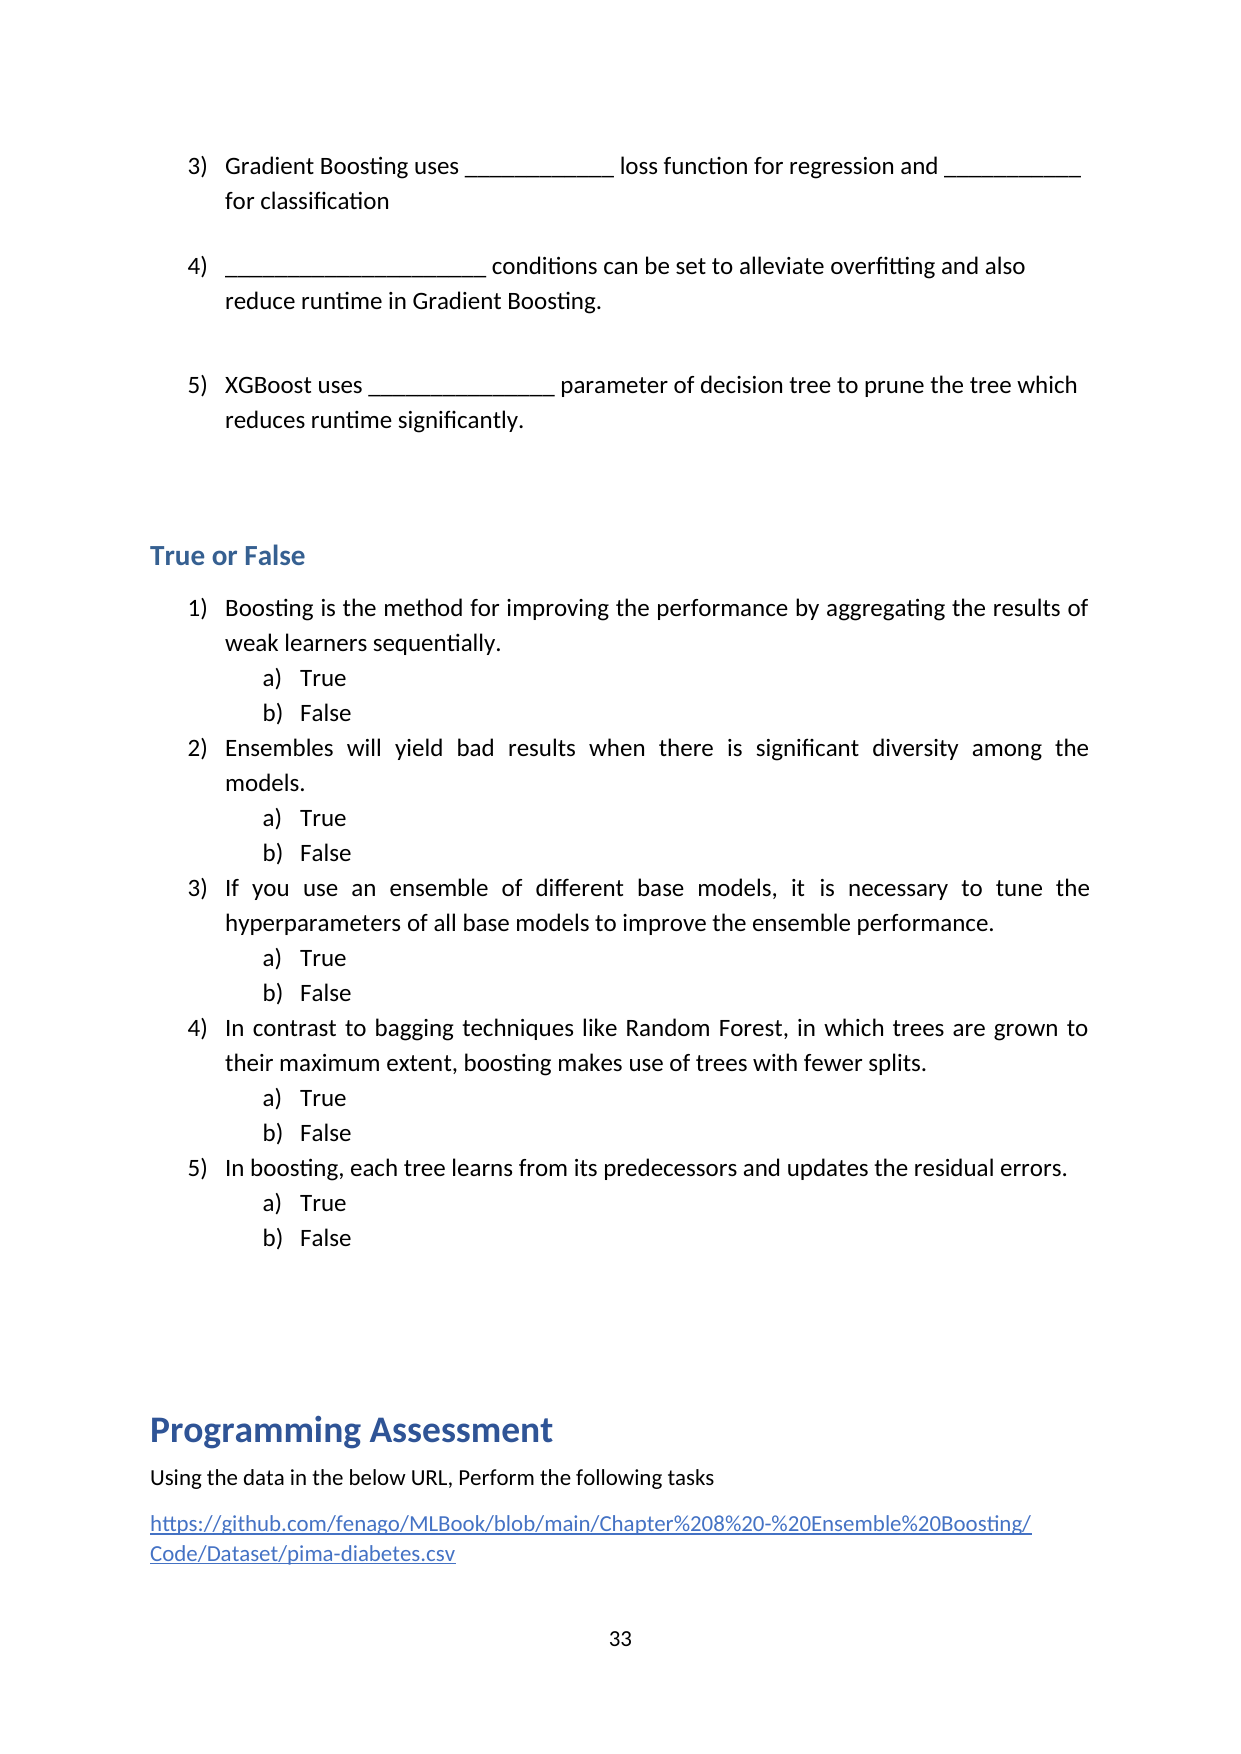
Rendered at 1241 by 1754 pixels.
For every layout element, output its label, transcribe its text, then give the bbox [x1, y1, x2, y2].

list If you use an ensemble of different base models, it is necessary to tune the hyperparameters of all base models to improve the ensemble performance. [187, 872, 1090, 937]
list False [262, 1222, 1090, 1252]
list True [262, 942, 1090, 972]
list In contrast to bagging techniques like Random Forest, in which trees are grown to their maximum extent, boosting makes use of trees with fewer splits. [187, 1012, 1090, 1077]
list True [262, 802, 1090, 832]
list True [262, 662, 1090, 692]
list False [262, 1117, 1090, 1147]
list _____________________ conditions can be set to alleviate overfitting and also reduce runtime in Gradient Boosting. [187, 251, 1090, 316]
list XGBoost uses _______________ parameter of decision tree to prune the tree which reduces runtime significantly. [187, 369, 1090, 435]
list In boosting, each tree learns from its predecessors and updates the residual errors. [187, 1152, 1090, 1182]
text Using the data in the below URL, Perform the following tasks [150, 1463, 1090, 1491]
text True or False [150, 537, 1090, 573]
list Boosting is the method for improving the performance by aggregating the results of weak learners sequentially. [187, 592, 1090, 657]
list False [262, 977, 1090, 1007]
text https://github.com/fenago/MLBook/blob/main/Chapter%208%20-%20Ensemble%20Boosting/Code/Dataset/pima-diabetes.csv [150, 1509, 1090, 1567]
subtitle Programming Assessment [150, 1406, 1090, 1452]
list Gradient Boosting uses ____________ loss function for regression and ___________ for classification [187, 150, 1090, 216]
list False [262, 697, 1090, 727]
list True [262, 1187, 1090, 1217]
list Ensembles will yield bad results when there is significant diversity among the models. [187, 732, 1090, 797]
list True [262, 1082, 1090, 1112]
list False [262, 837, 1090, 867]
